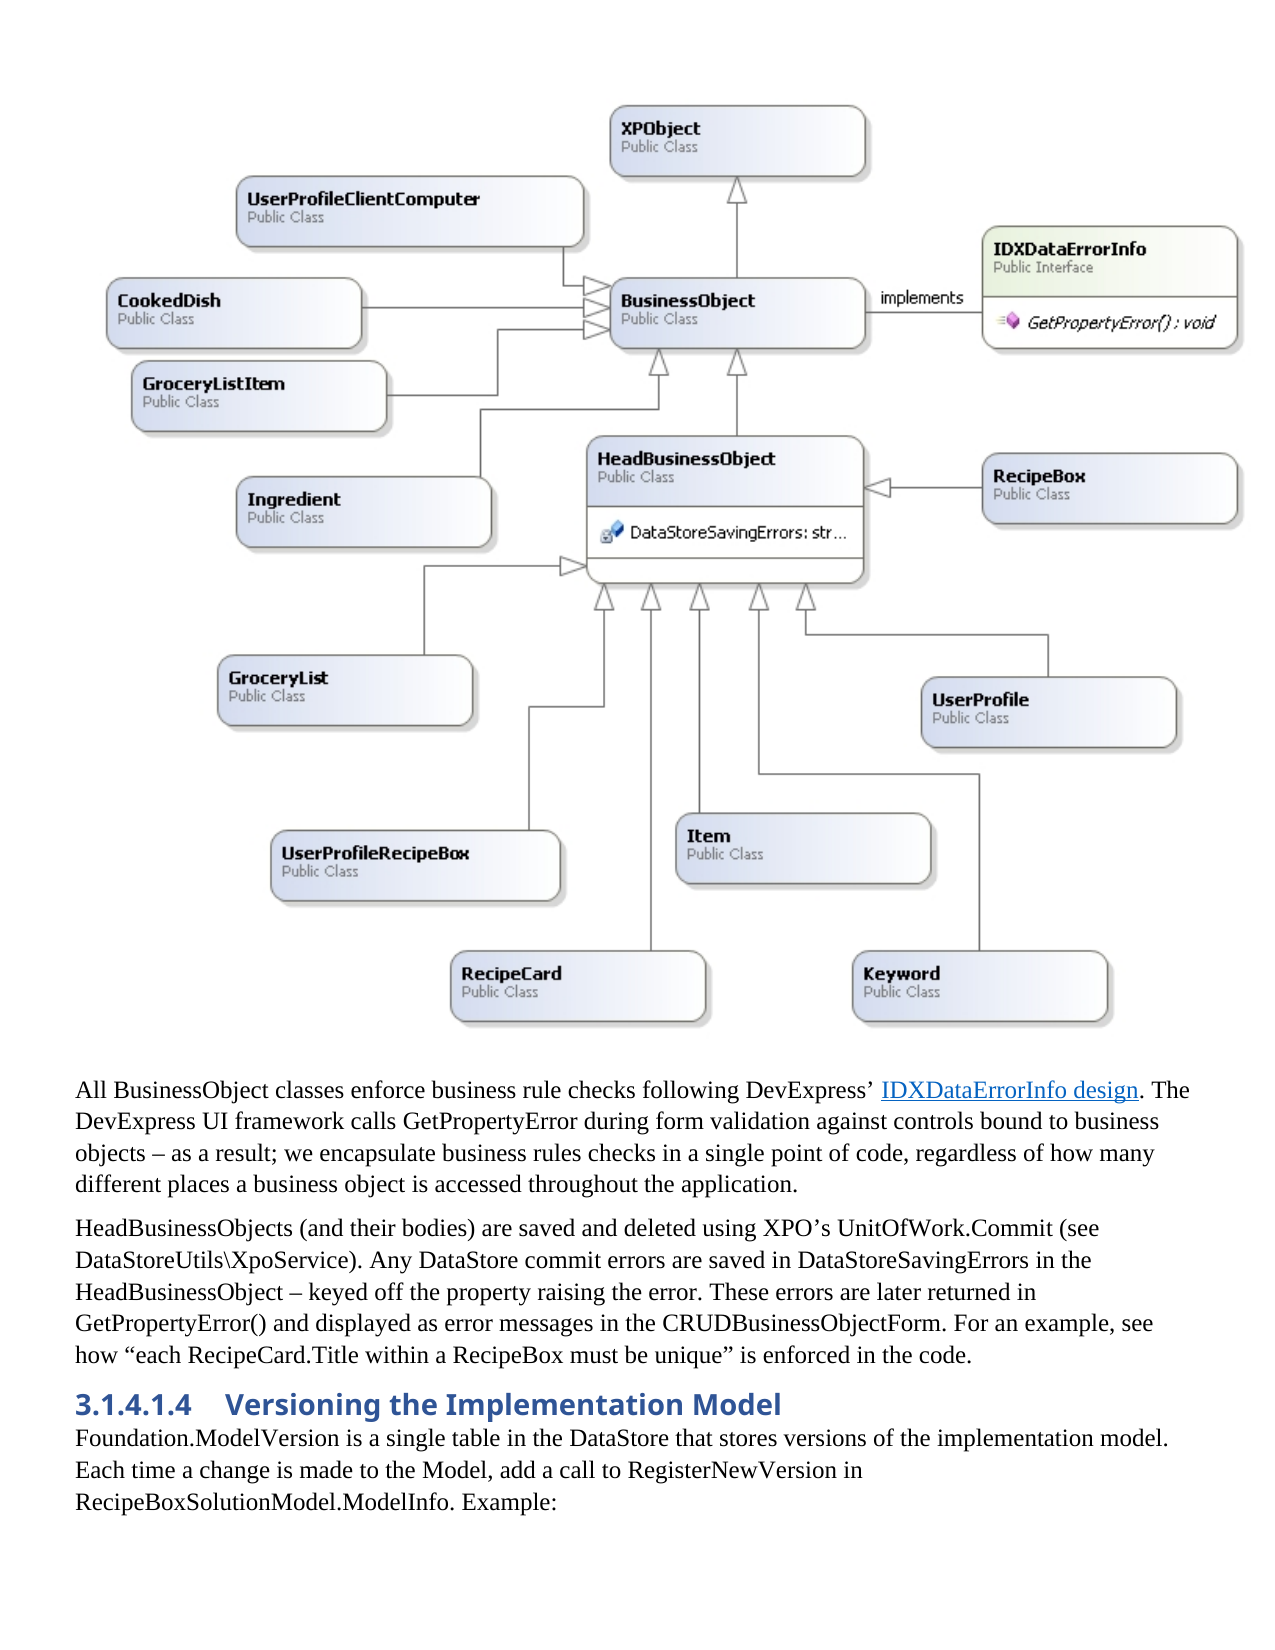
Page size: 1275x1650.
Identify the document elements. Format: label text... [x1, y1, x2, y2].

text All BusinessObject classes enforce business rule checks following DevExpress’ IDXDataErrorInfo design. The DevExpress UI framework calls GetPropertyError during form validation against controls bound to business objects – as a result; we encapsulate business rules checks in a single point of code, regardless of how many different places a business object is accessed throughout the application. [75, 1075, 1200, 1198]
subtitle Versioning the Implementation Model [75, 1384, 1200, 1423]
text Foundation.ModelVersion is a single table in the DataStore that stores versions of the implementation model. Each time a change is made to the Model, add a call to RegisterNewVersion in RecipeBoxSolutionModel.ModelInfo. Example: [75, 1423, 1200, 1515]
text HeadBusinessObjects (and their bodies) are saved and deleted using XPO’s UnitOfWork.Commit (see DataStoreUtils\XpoService). Any DataStore commit errors are saved in DataStoreSavingErrors in the HeadBusinessObject – keyed off the property raising the error. These errors are later returned in GetPropertyError() and displayed as error messages in the CRUDBusinessObjectForm. For an example, see how “each RecipeCard.Title within a RecipeBox must be unique” is enforced in the code. [75, 1213, 1200, 1368]
picture [75, 75, 1275, 1060]
